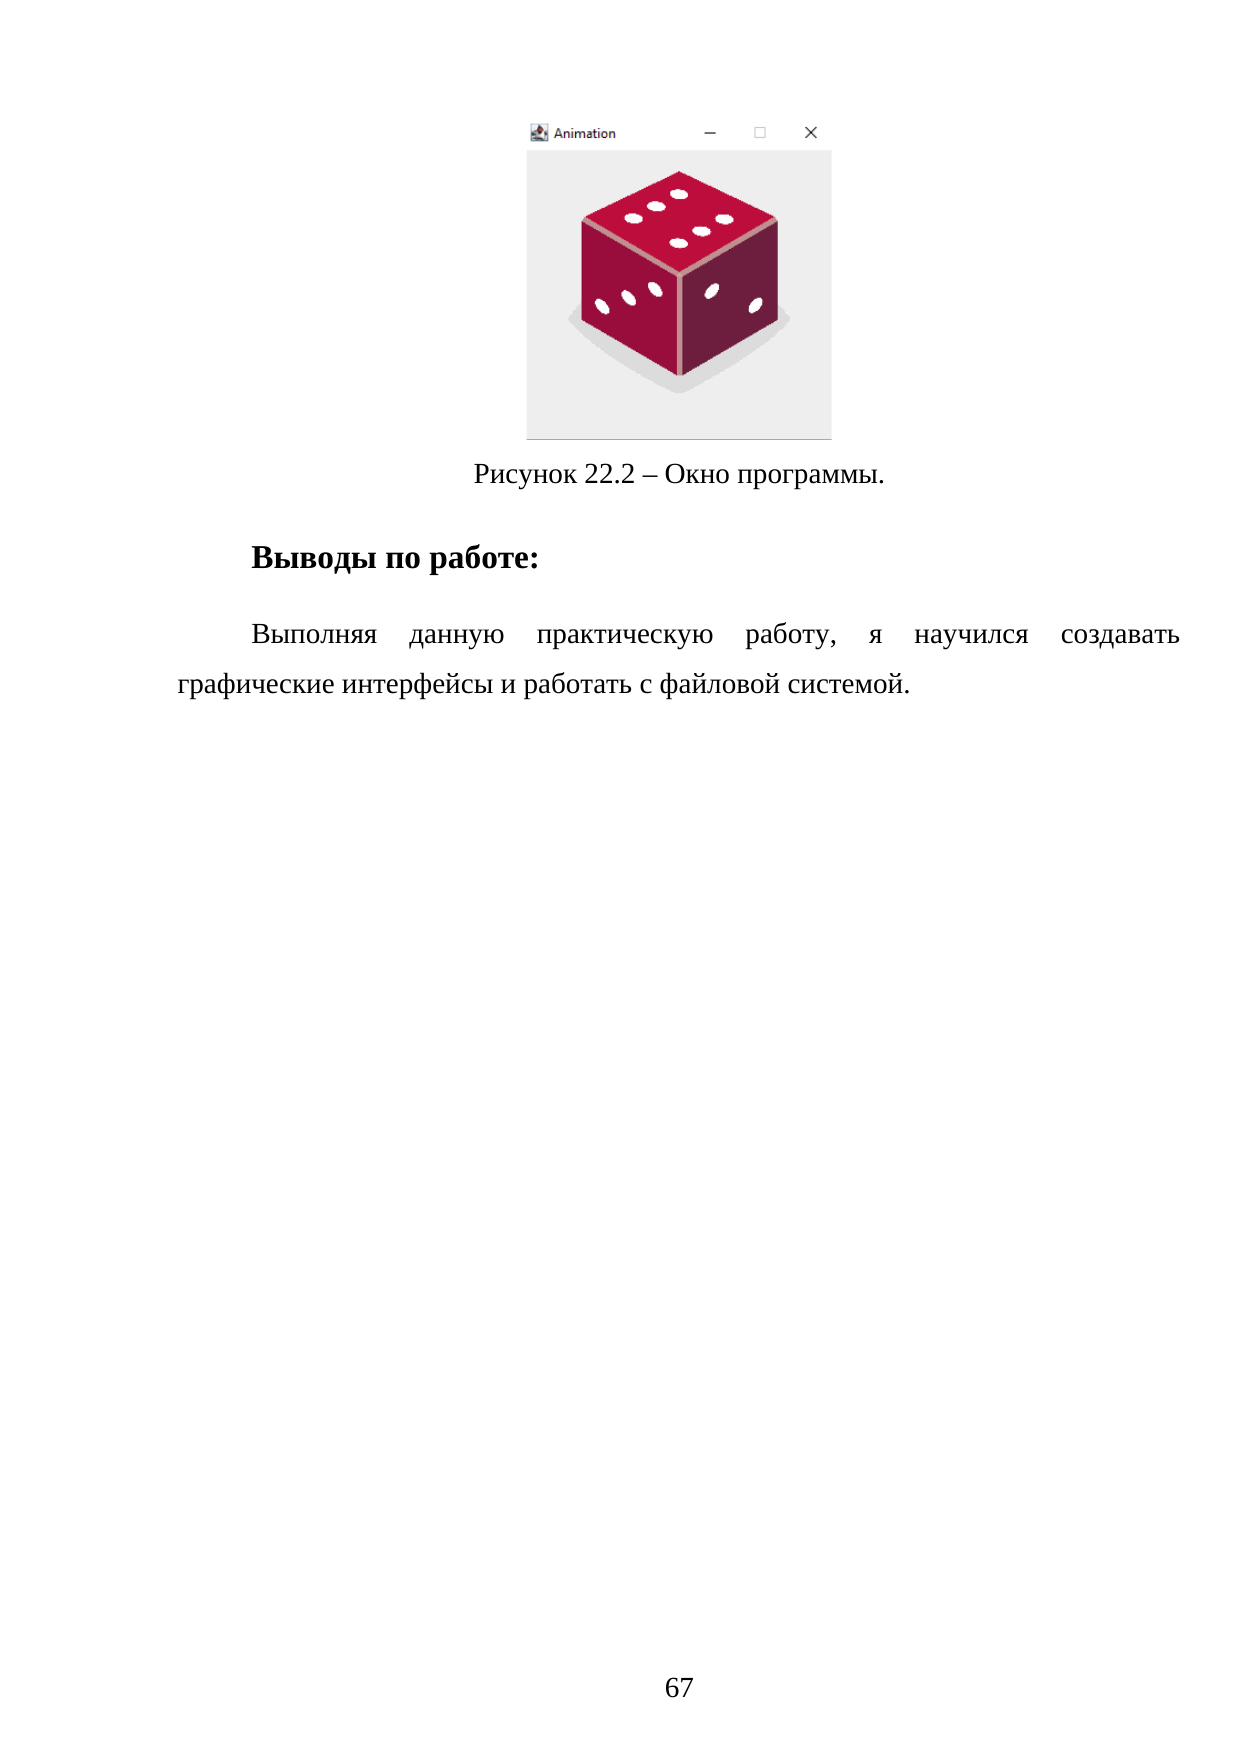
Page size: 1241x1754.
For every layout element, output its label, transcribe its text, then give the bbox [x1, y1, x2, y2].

picture [526, 118, 832, 440]
text Рисунок 22.2 – Окно программы. [177, 456, 1181, 490]
text Выполняя данную практическую работу, я научился создавать графические интерфейсы и работать с файловой системой. [177, 616, 1181, 700]
text Выводы по работе: [251, 538, 1181, 576]
